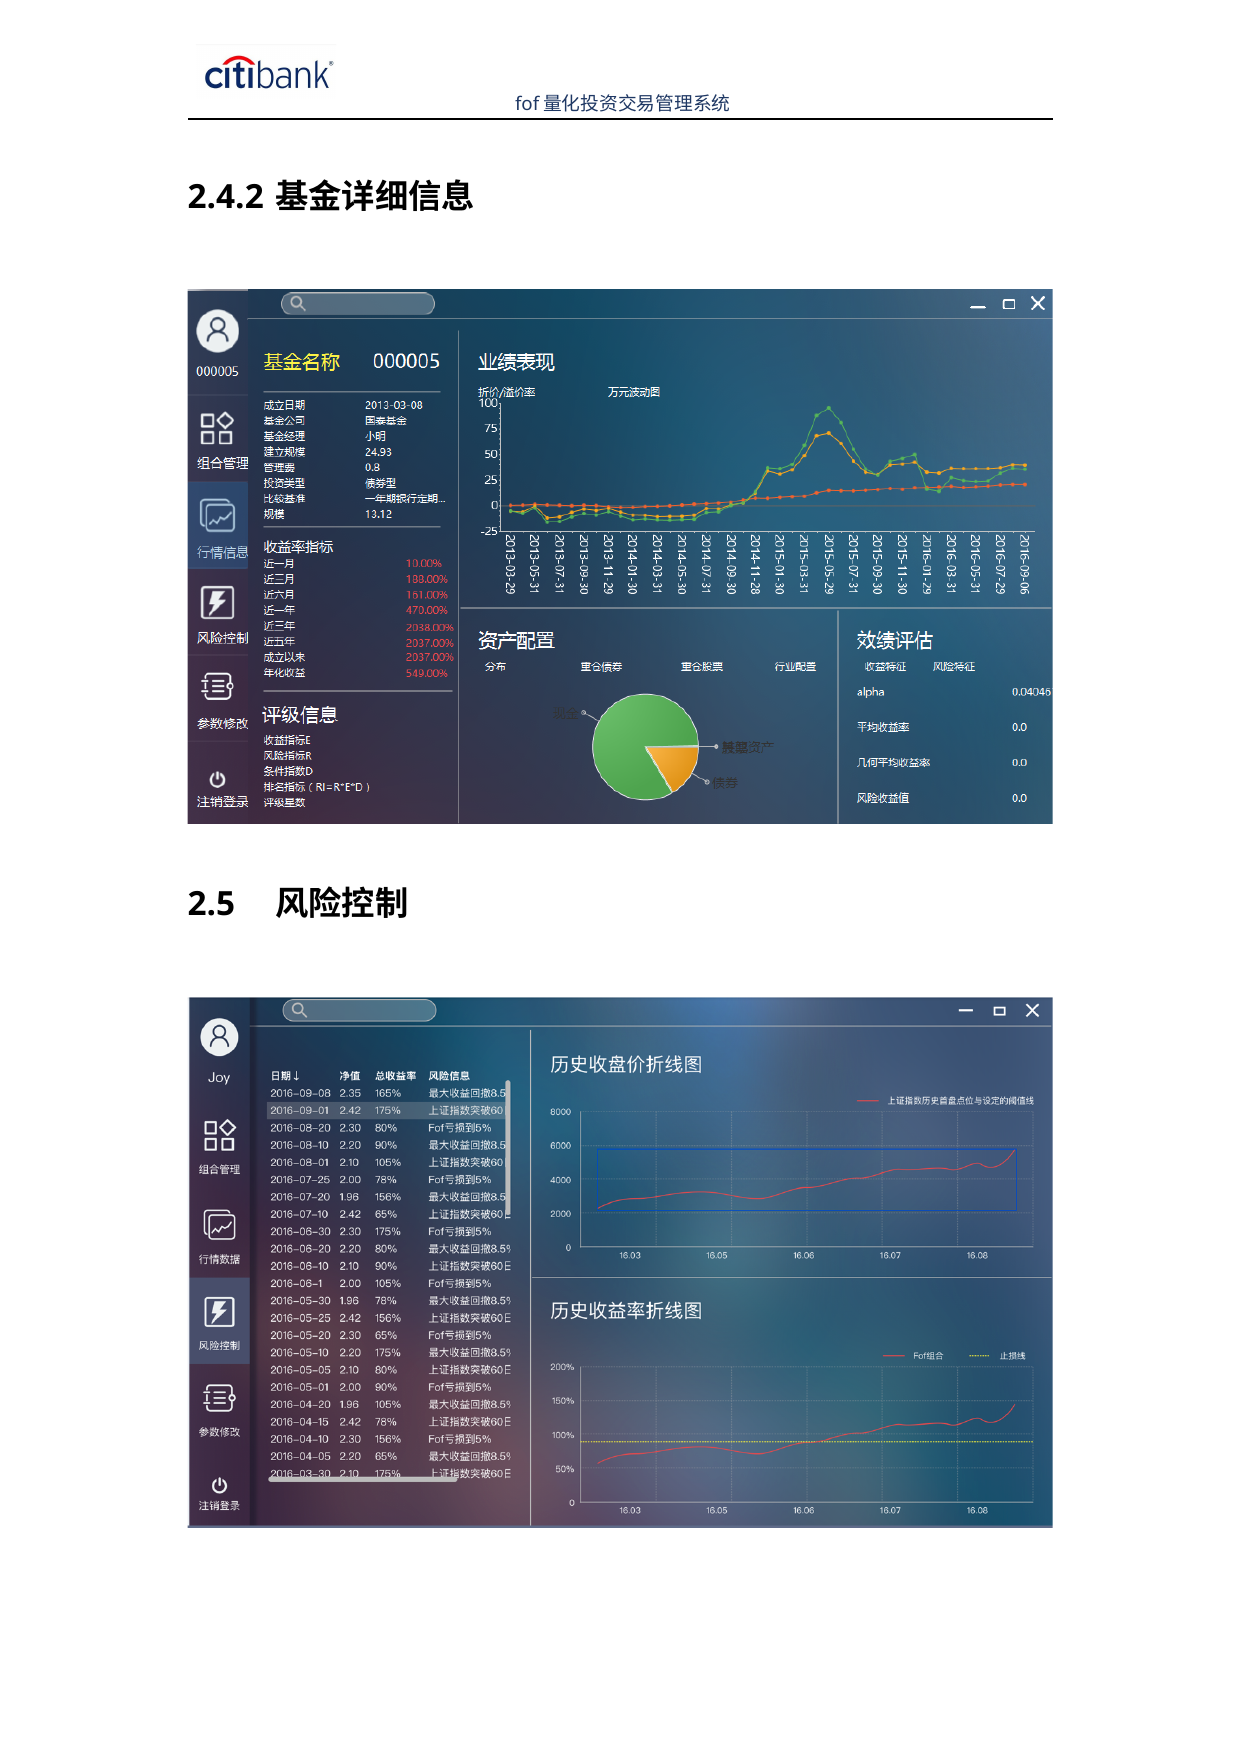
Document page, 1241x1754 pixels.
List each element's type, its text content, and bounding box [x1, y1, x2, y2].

subtitle 风险控制 [187, 869, 1053, 934]
picture [195, 44, 337, 99]
subtitle 基金详细信息 [187, 162, 1053, 227]
picture [187, 996, 1053, 1528]
picture [187, 289, 1053, 824]
